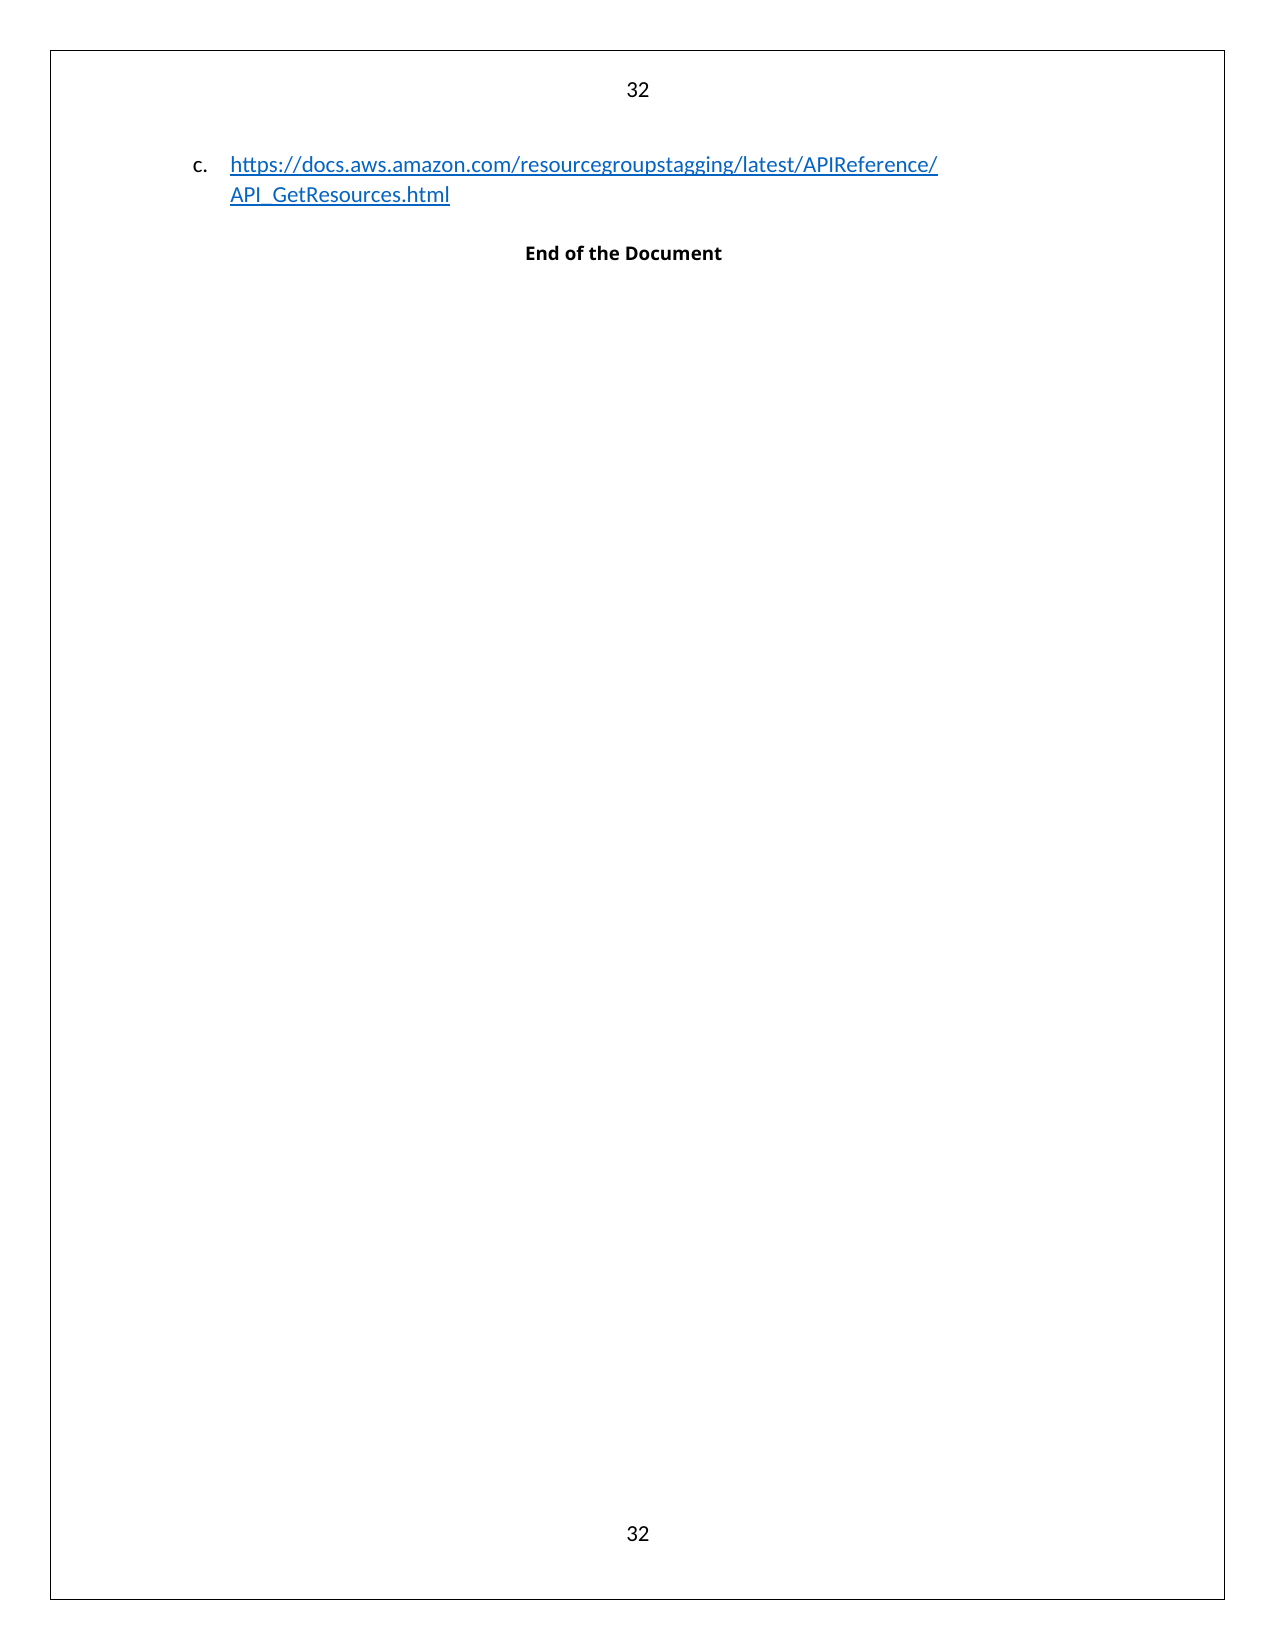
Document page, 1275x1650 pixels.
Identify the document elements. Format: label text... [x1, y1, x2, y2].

list https://docs.aws.amazon.com/resourcegroupstagging/latest/APIReference/API_GetResources.html [193, 150, 1125, 208]
list End of the Document [487, 241, 1125, 266]
